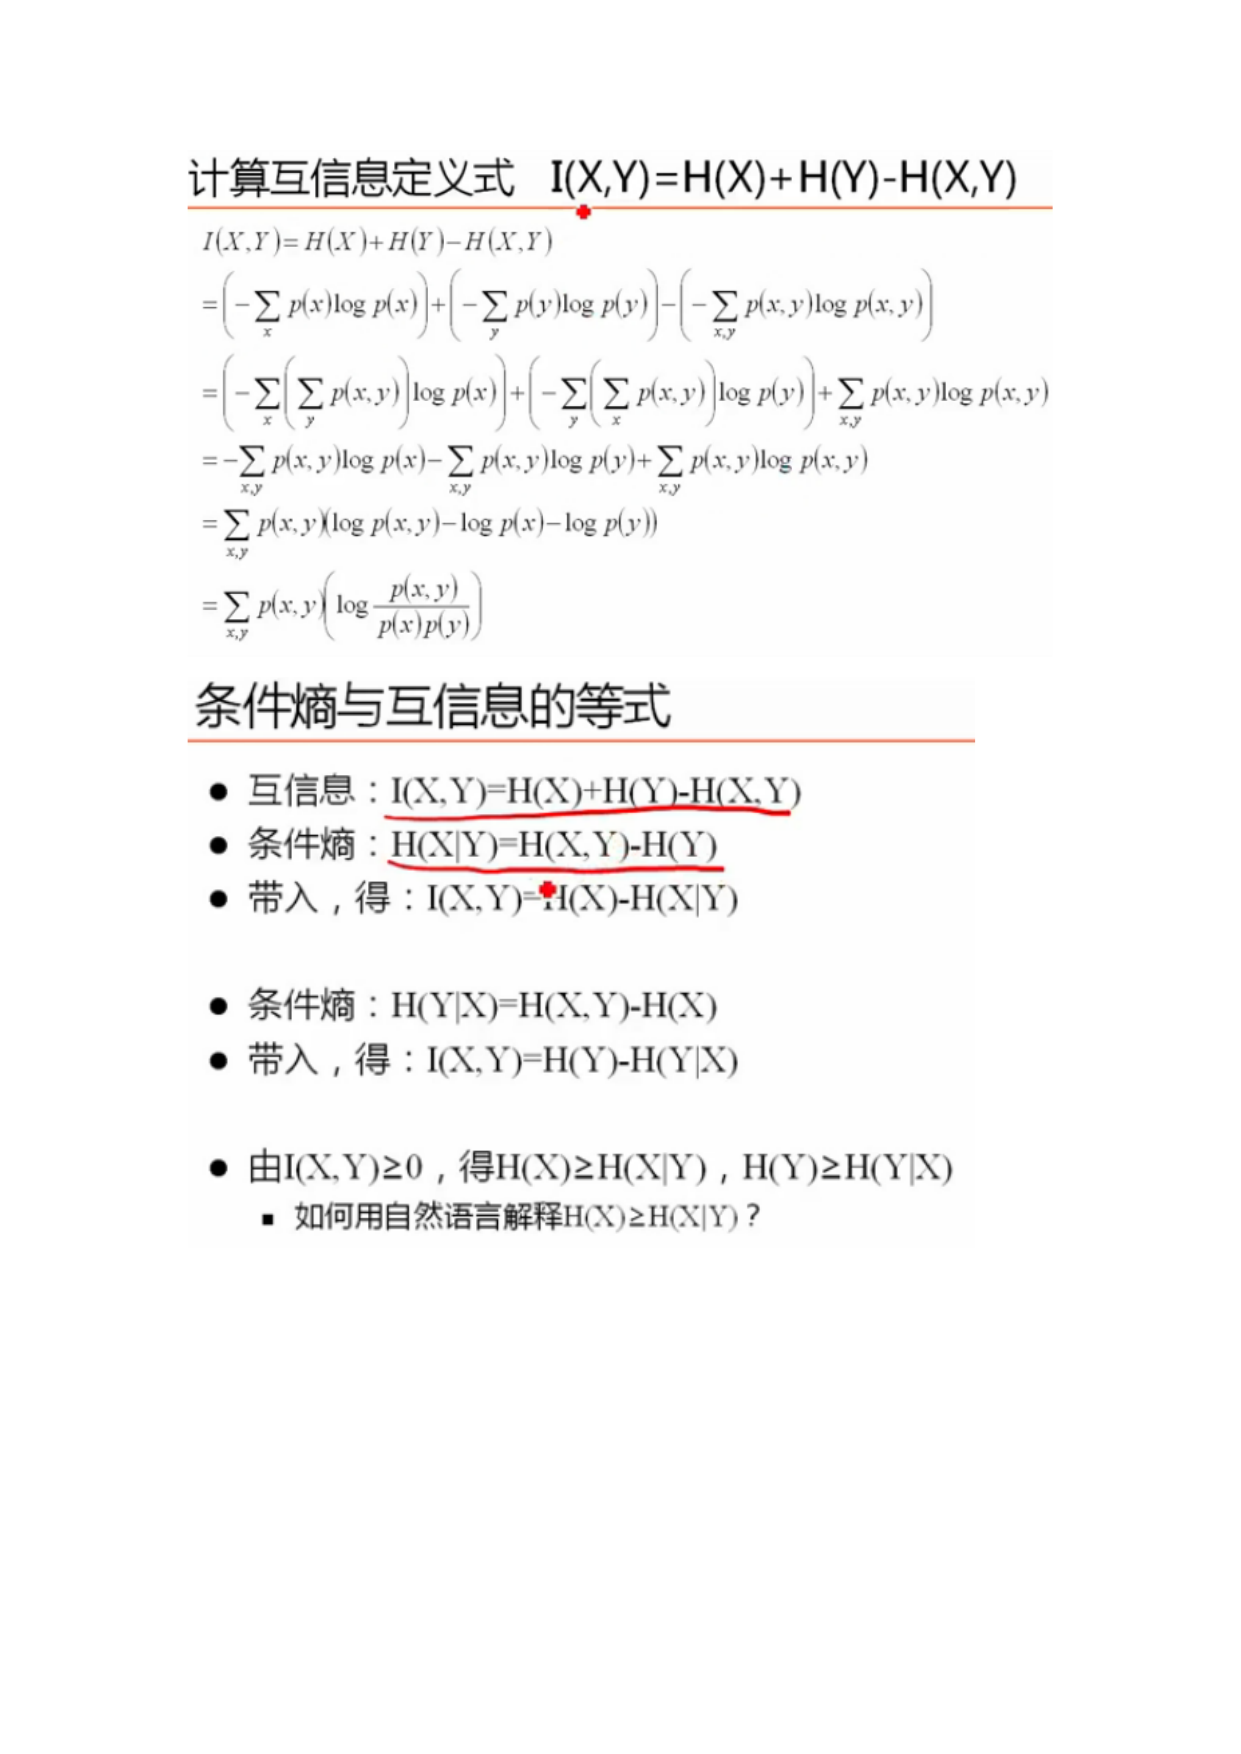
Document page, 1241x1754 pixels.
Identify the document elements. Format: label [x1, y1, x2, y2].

picture [187, 150, 1053, 657]
picture [187, 677, 976, 1248]
